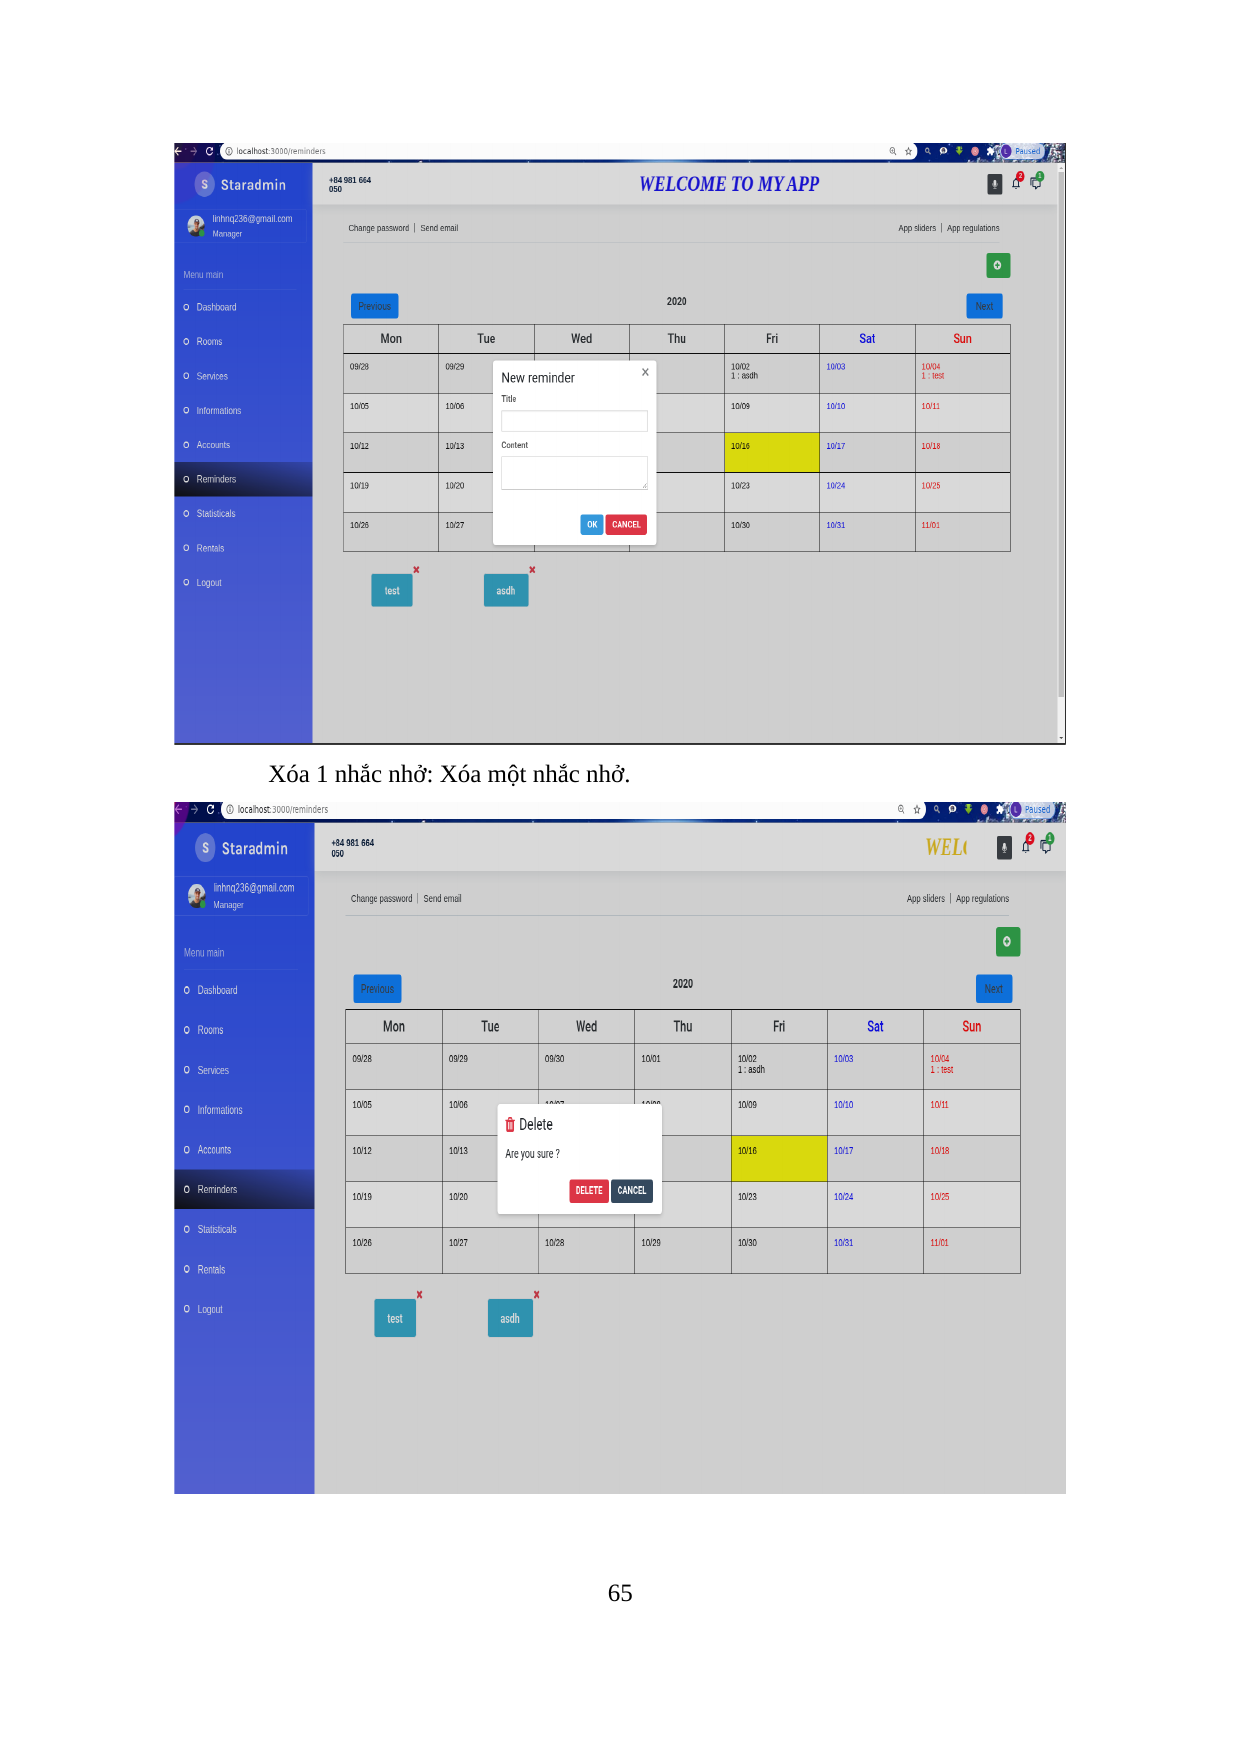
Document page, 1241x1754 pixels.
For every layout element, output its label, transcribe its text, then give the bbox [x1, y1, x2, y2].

picture [174, 802, 1066, 1494]
picture [174, 143, 1066, 745]
